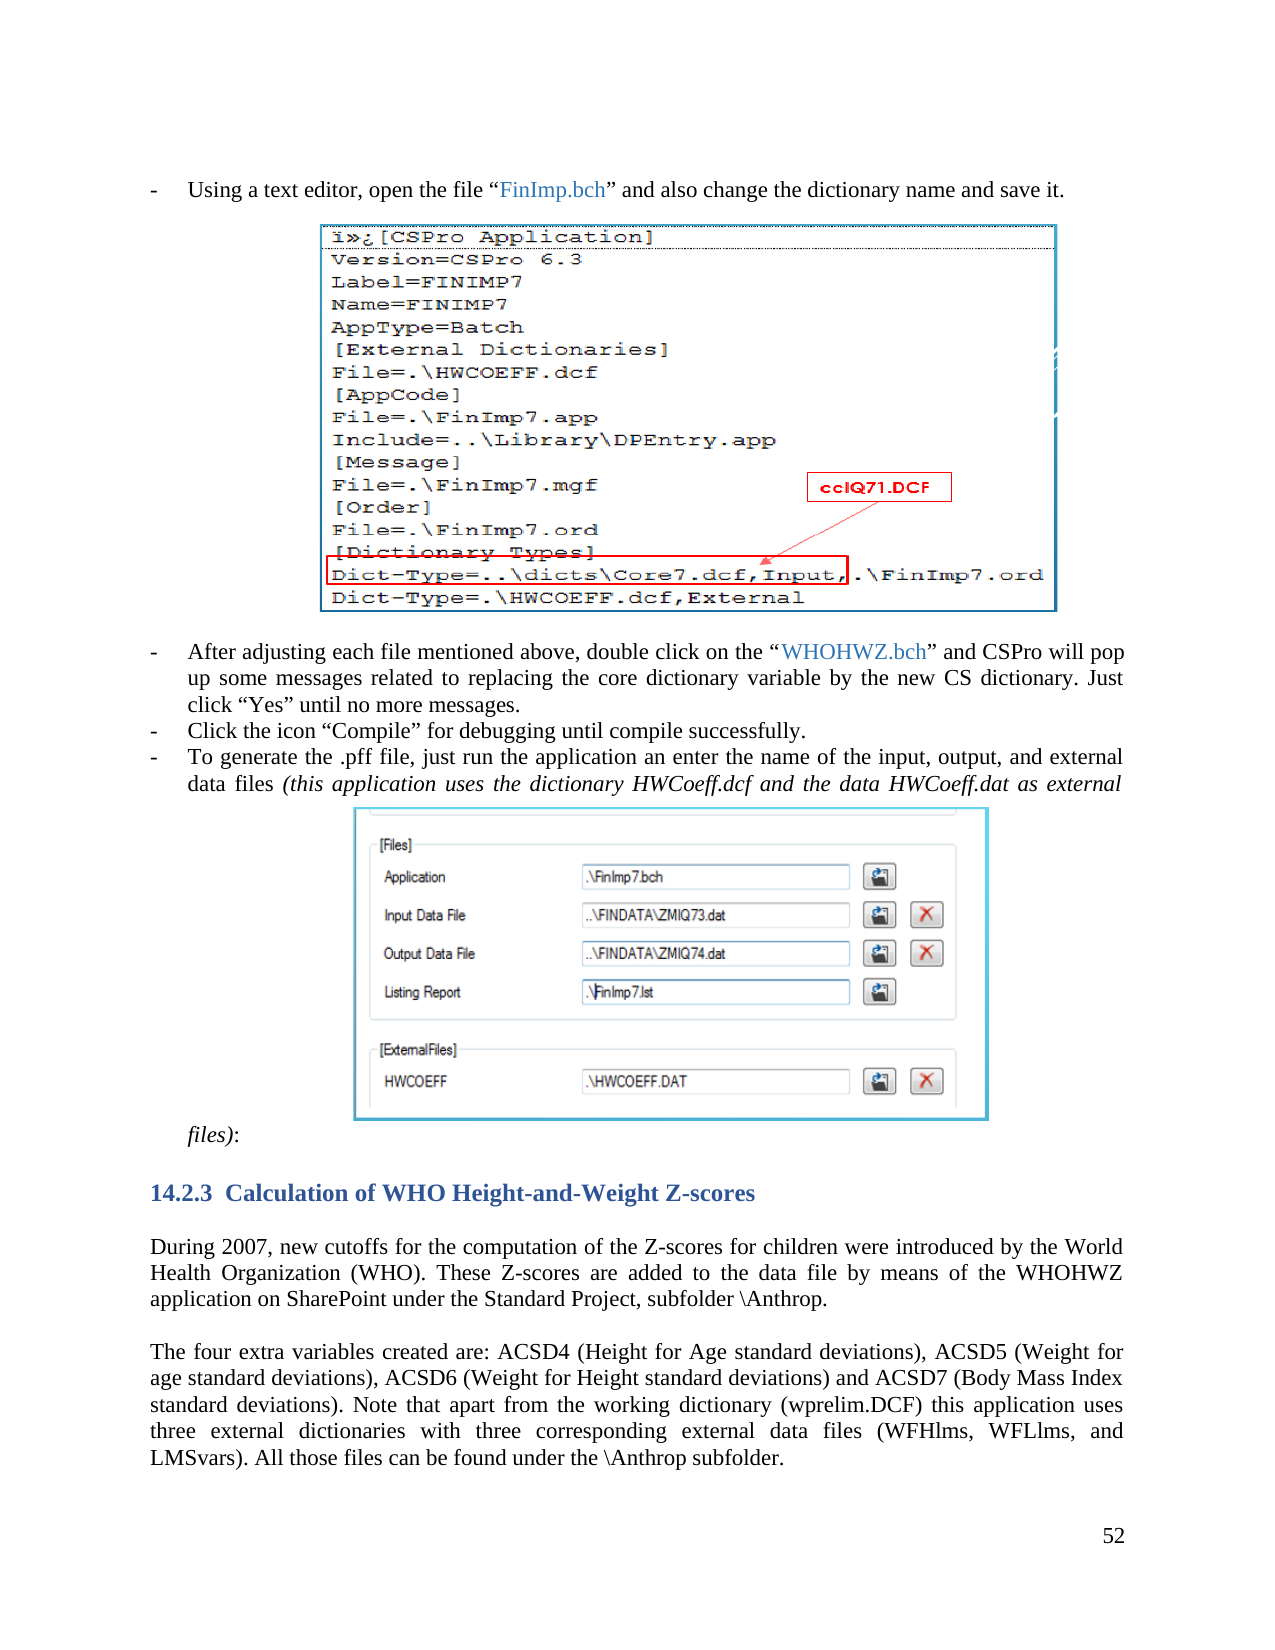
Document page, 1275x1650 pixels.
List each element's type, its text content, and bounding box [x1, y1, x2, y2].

subtitle 14.2.3 Calculation of WHO Height-and-Weight Z-scores [150, 1178, 1125, 1206]
list After adjusting each file mentioned above, double click on the “WHOHWZ.bch” and CSPro will pop up some messages related to replacing the core dictionary variable by the new CS dictionary. Just click “Yes” until no more messages. [150, 638, 1125, 717]
list Click the icon “Compile” for debugging until compile successfully. [150, 717, 1125, 743]
picture [353, 807, 989, 1121]
picture [319, 224, 1058, 612]
list Using a text editor, open the file “FinImp.bch” and also change the dictionary name and save it. [150, 176, 1125, 203]
text The four extra variables created are: ACSD4 (Height for Age standard deviations), ACSD5 (Weight for age standard deviations), ACSD6 (Weight for Height standard deviations) and ACSD7 (Body Mass Index standard deviations). Note that apart from the working dictionary (wprelim.DCF) this application uses three external dictionaries with three corresponding external data files (WFHlms, WFLlms, and LMSvars). All those files can be found under the \Anthrop subfolder. [150, 1338, 1125, 1470]
text During 2007, new cutoffs for the computation of the Z-scores for children were introduced by the World Health Organization (WHO). These Z-scores are added to the data file by means of the WHOHWZ application on SharePoint under the Standard Project, subfolder \Anthrop. [150, 1233, 1125, 1312]
